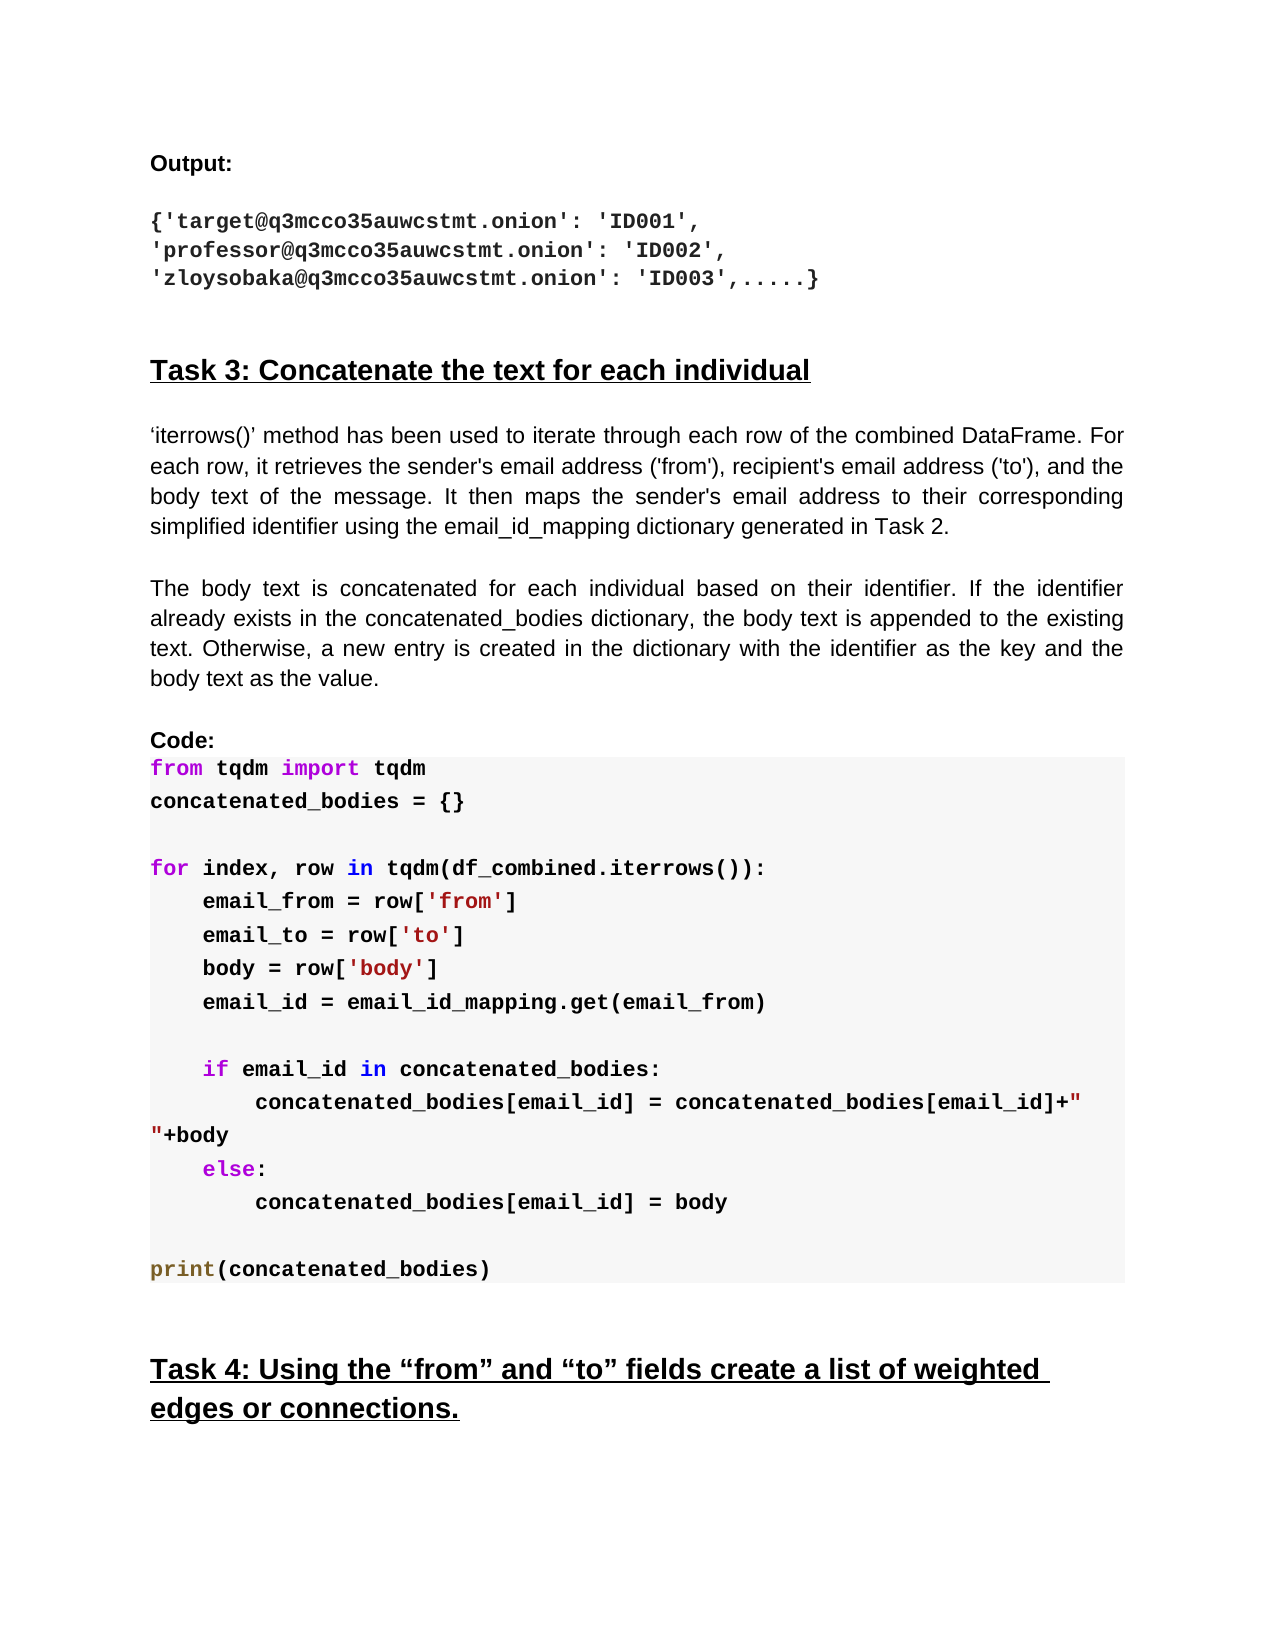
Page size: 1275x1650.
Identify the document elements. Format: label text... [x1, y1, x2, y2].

text Task 4: Using the “from” and “to” fields create a list of weighted edges or connections. [150, 1352, 1125, 1424]
text {'target@q3mcco35auwcstmt.onion': 'ID001', 'professor@q3mcco35auwcstmt.onion': 'ID002', 'zloysobaka@q3mcco35auwcstmt.onion': 'ID003',.....} [150, 210, 1125, 292]
text else: [150, 1158, 1125, 1183]
text for index, row in tqdm(df_combined.iterrows()): [150, 857, 1125, 882]
text body = row['body'] [150, 957, 1125, 982]
text Task 3: Concatenate the text for each individual [150, 353, 1125, 386]
text concatenated_bodies[email_id] = concatenated_bodies[email_id]+" "+body [150, 1091, 1125, 1149]
text email_to = row['to'] [150, 924, 1125, 949]
text concatenated_bodies = {} [150, 790, 1125, 815]
text email_from = row['from'] [150, 891, 1125, 915]
text concatenated_bodies[email_id] = body [150, 1191, 1125, 1216]
text ‘iterrows()’ method has been used to iterate through each row of the combined DataFrame. For each row, it retrieves the sender's email address ('from'), recipient's email address ('to'), and the body text of the message. It then maps the sender's email address to their corresponding simplified identifier using the email_id_mapping dictionary generated in Task 2. [150, 422, 1125, 539]
text Output: [150, 150, 1125, 176]
text email_id = email_id_mapping.get(email_from) [150, 991, 1125, 1016]
text Code: [150, 727, 1125, 753]
text The body text is concatenated for each individual based on their identifier. If the identifier already exists in the concatenated_bodies dictionary, the body text is appended to the existing text. Otherwise, a new entry is created in the dictionary with the identifier as the key and the body text as the value. [150, 574, 1125, 691]
text if email_id in concatenated_bodies: [150, 1058, 1125, 1082]
text from tqdm import tqdm [150, 757, 1125, 782]
text print(concatenated_bodies) [150, 1258, 1125, 1283]
